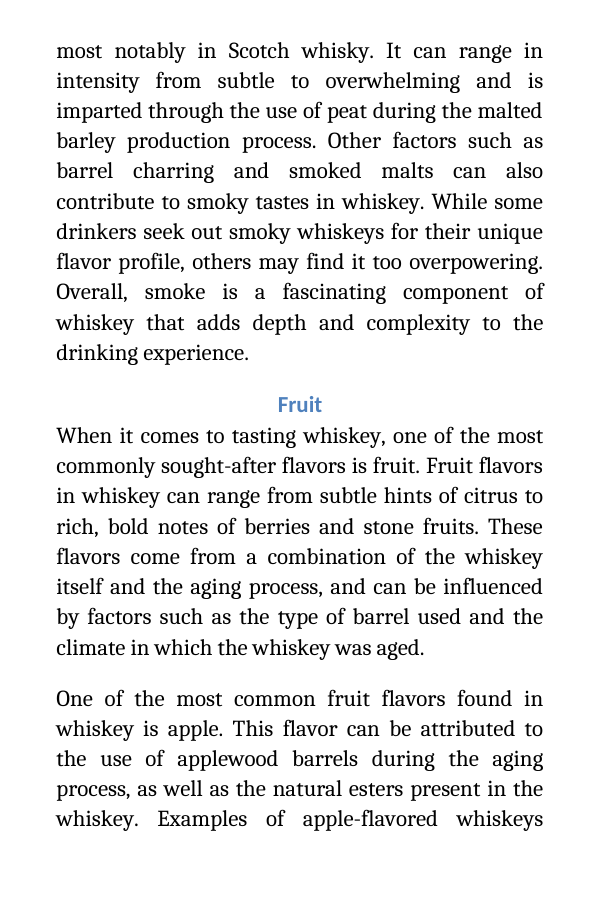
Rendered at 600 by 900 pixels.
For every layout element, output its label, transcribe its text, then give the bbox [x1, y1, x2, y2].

subtitle Fruit [56, 391, 544, 419]
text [56, 37, 544, 366]
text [56, 685, 544, 832]
text When it comes to tasting whiskey, one of the most commonly sought-after flavors is fruit. Fruit flavors in whiskey can range from subtle hints of citrus to rich, bold notes of berries and stone fruits. These flavors come from a combination of the whiskey itself and the aging process, and can be influenced by factors such as the type of barrel used and the climate in which the whiskey was aged. [56, 423, 544, 661]
